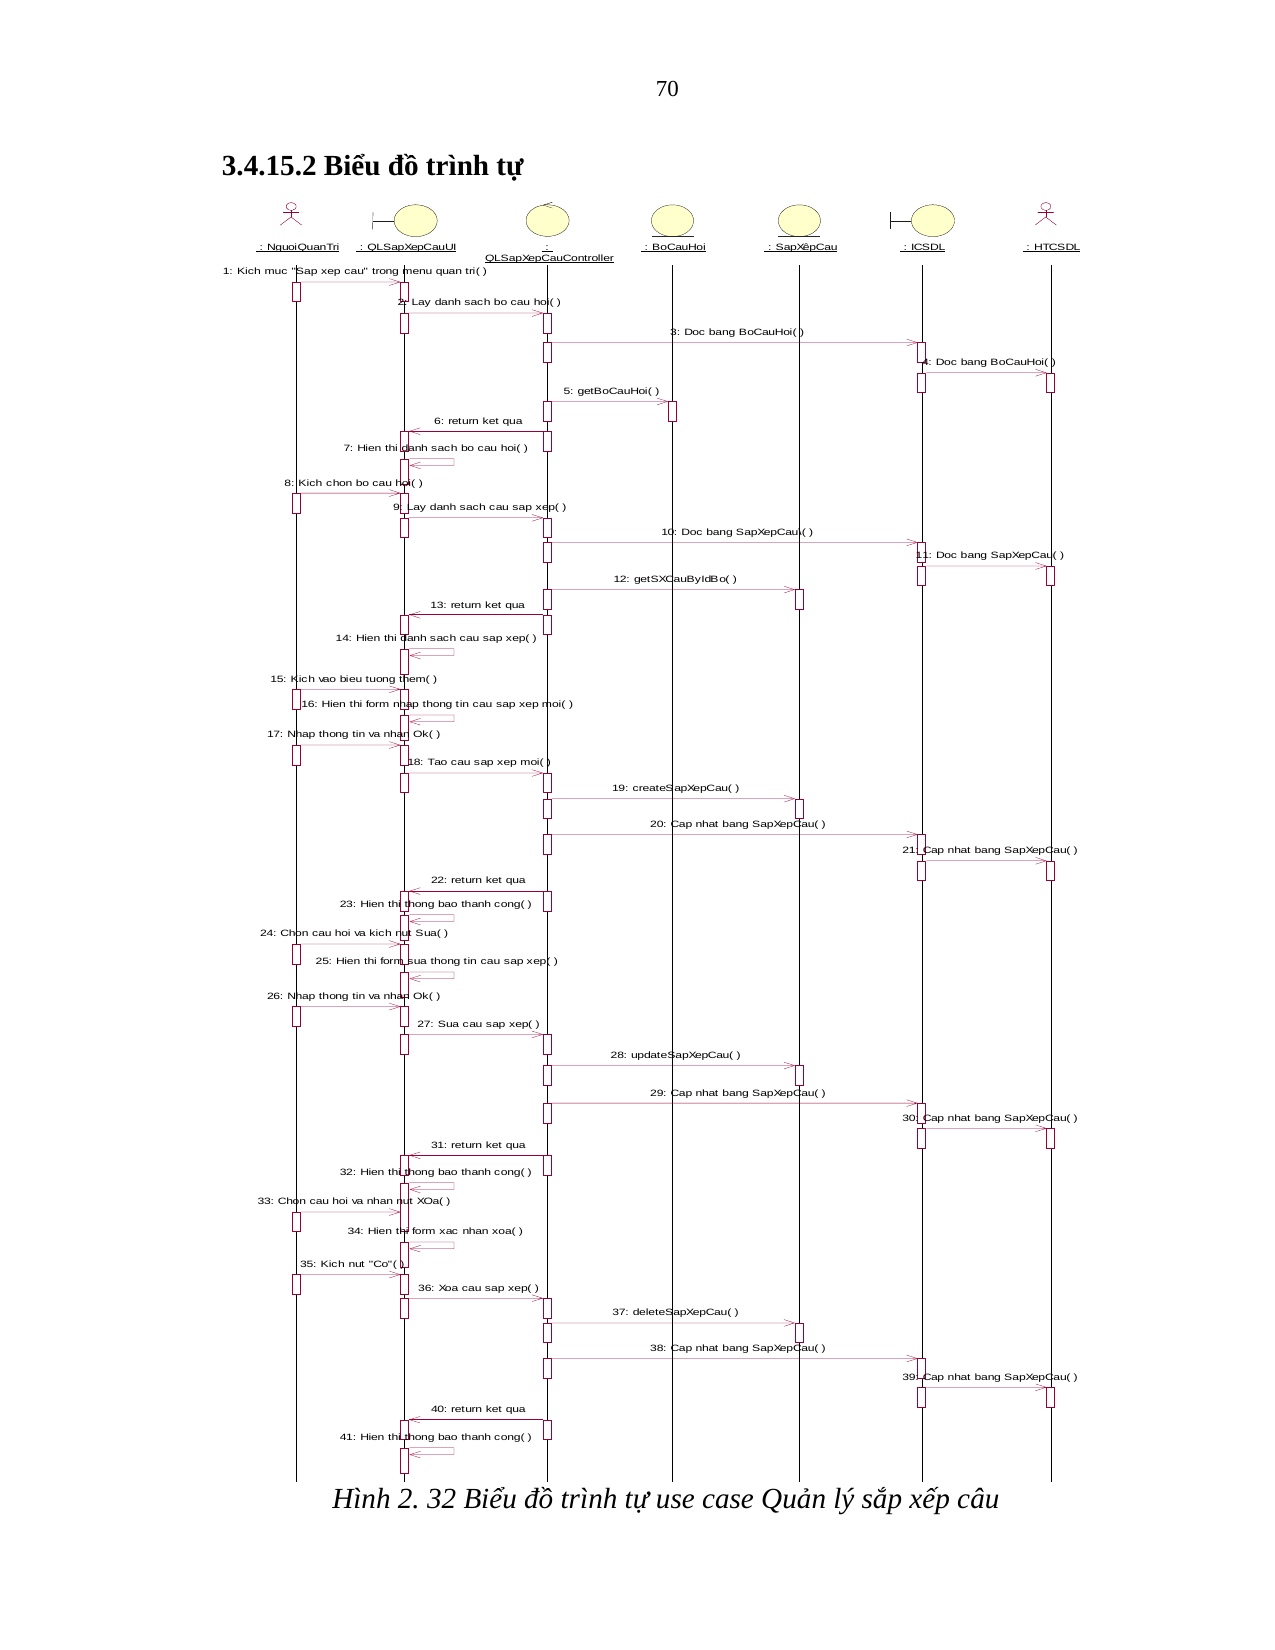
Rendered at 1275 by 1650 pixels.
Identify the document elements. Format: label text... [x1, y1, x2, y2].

subtitle 3.4.15.2 Biểu đồ trình tự [222, 148, 1157, 181]
text Hình 2. 32 Biểu đồ trình tự use case Quản lý sắp xếp câu [177, 1481, 1157, 1515]
